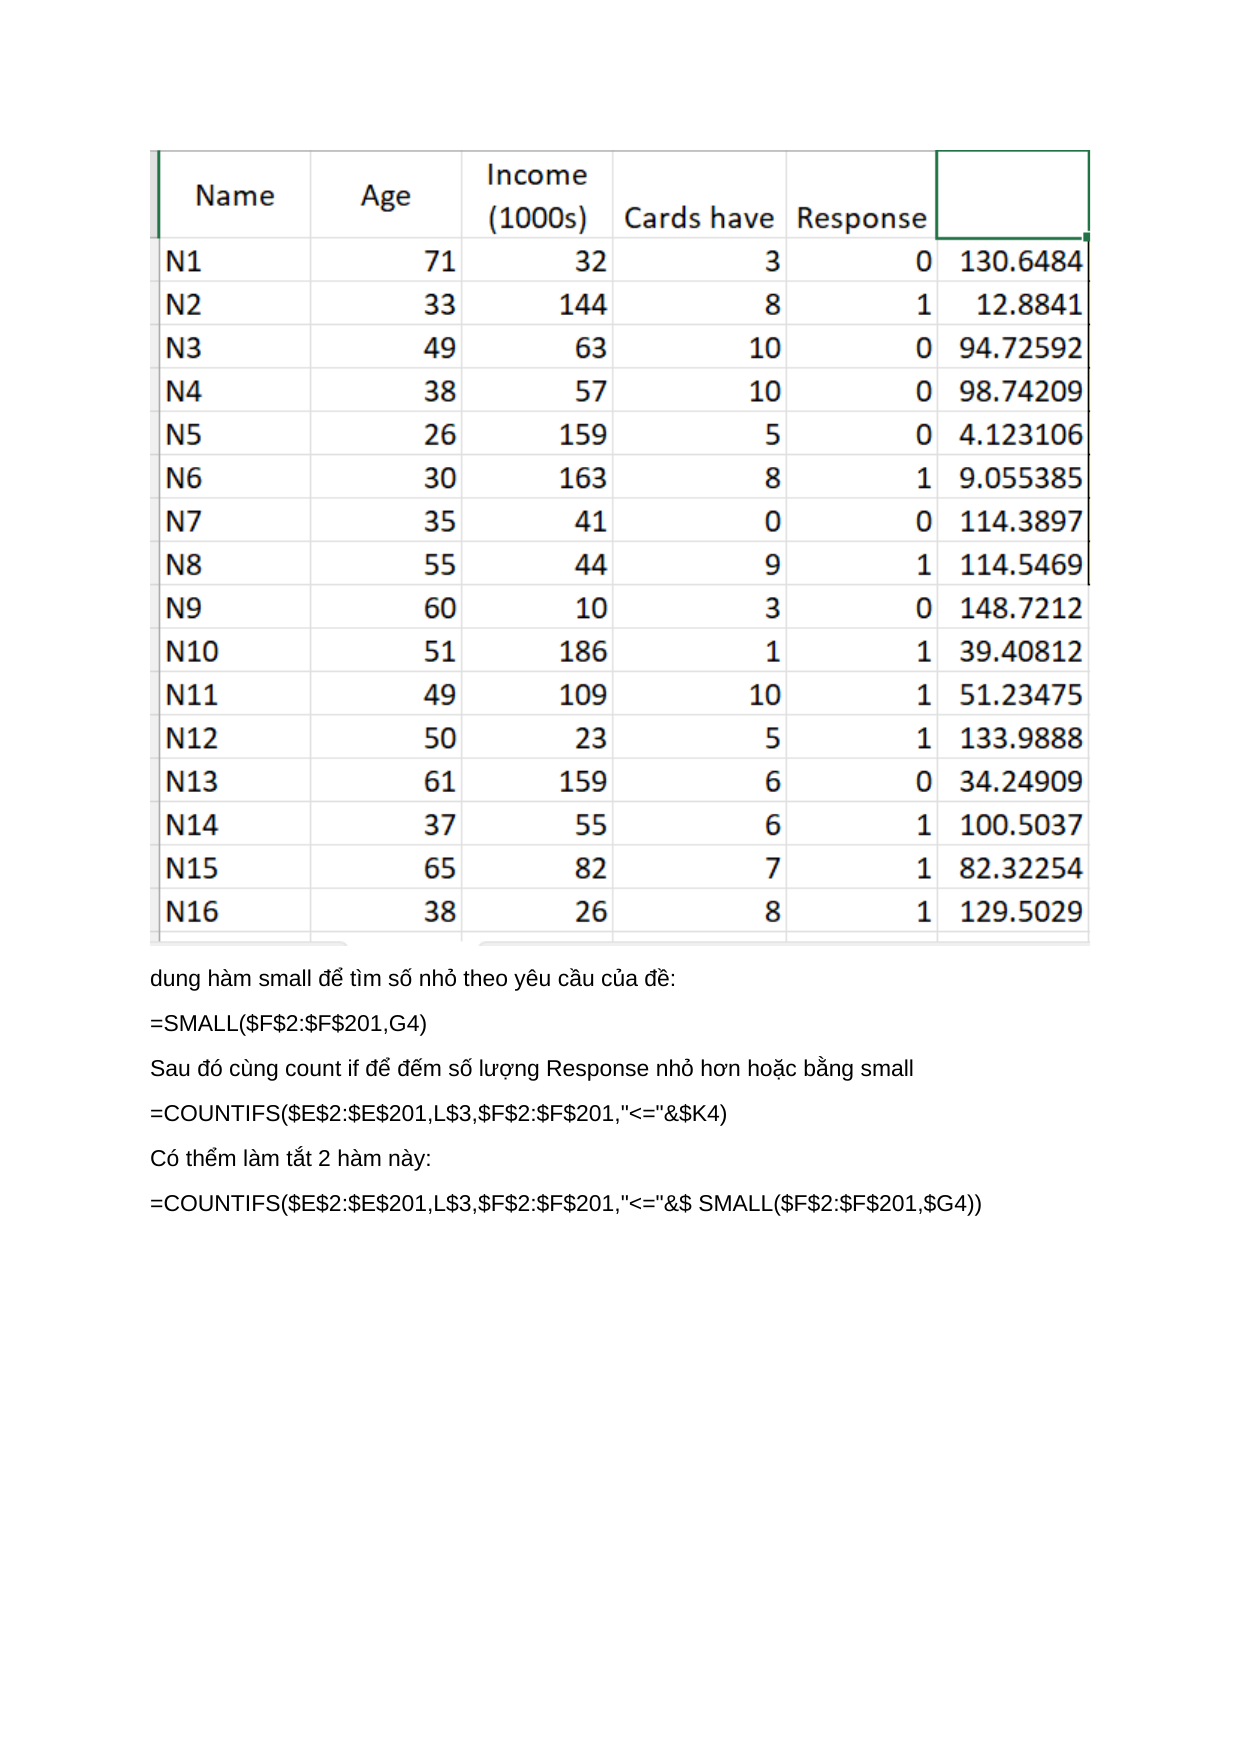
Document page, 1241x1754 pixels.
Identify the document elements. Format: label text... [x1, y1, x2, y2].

picture [150, 150, 1091, 946]
text =COUNTIFS($E$2:$E$201,L$3,$F$2:$F$201,"<="&$K4) [150, 1100, 1090, 1126]
text =SMALL($F$2:$F$201,G4) [150, 1010, 1090, 1036]
text Có thểm làm tắt 2 hàm này: [150, 1145, 1090, 1171]
text dung hàm small để tìm số nhỏ theo yêu cầu của đề: [150, 964, 1090, 991]
text Sau đó cùng count if để đếm số lượng Response nhỏ hơn hoặc bằng small [150, 1055, 1090, 1081]
text =COUNTIFS($E$2:$E$201,L$3,$F$2:$F$201,"<="&$ SMALL($F$2:$F$201,$G4)) [150, 1190, 1090, 1216]
